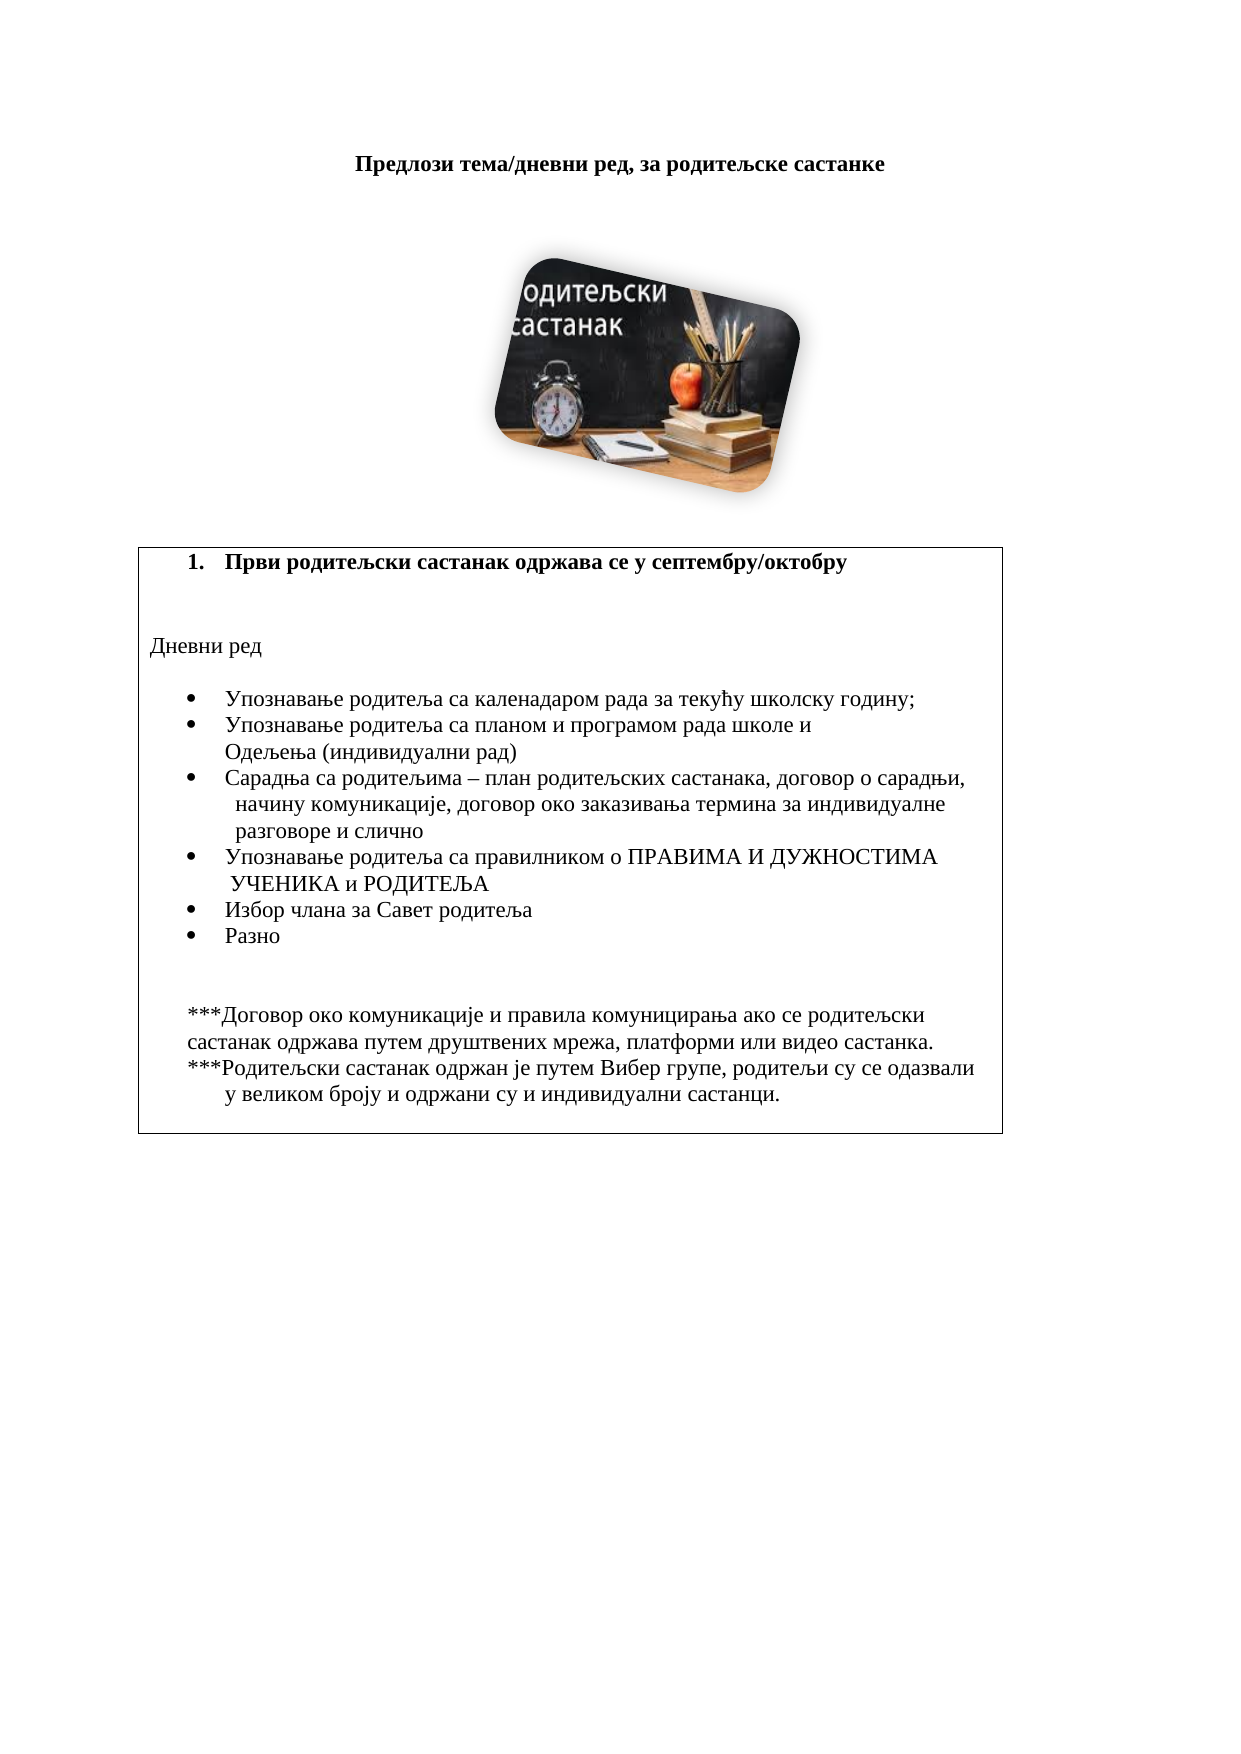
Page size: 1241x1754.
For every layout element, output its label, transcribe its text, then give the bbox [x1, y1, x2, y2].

picture [494, 258, 800, 493]
table_header Први родитељски састанак одржава се у септембру/октобру Дневни ред Упознавање родитеља са каленадаром рада за текућу школску годину; Упознавање родитеља са планом и програмом рада школе и Одељења (индивидуални рад) Сарадња са родитељима – план родитељских састанака, договор о сарадњи, начину комуникације, договор око заказивања термина за индивидуалне разговоре и слично Упознавање родитеља са правилником о ПРАВИМА И ДУЖНОСТИМА УЧЕНИКА и РОДИТЕЉА Избор члана за Савет родитеља Разно ***Договор око комуникације и правила комуницирања ако се родитељски састанак одржава путем друштвених мрежа, платформи или видео састанка. ***Родитељски састанак одржан је путем Вибер групе, родитељи су се одазвали у великом броју и одржани су и индивидуални састанци. [139, 548, 1002, 1133]
text Предлози тема/дневни ред, за родитељске састанке [150, 150, 1090, 176]
